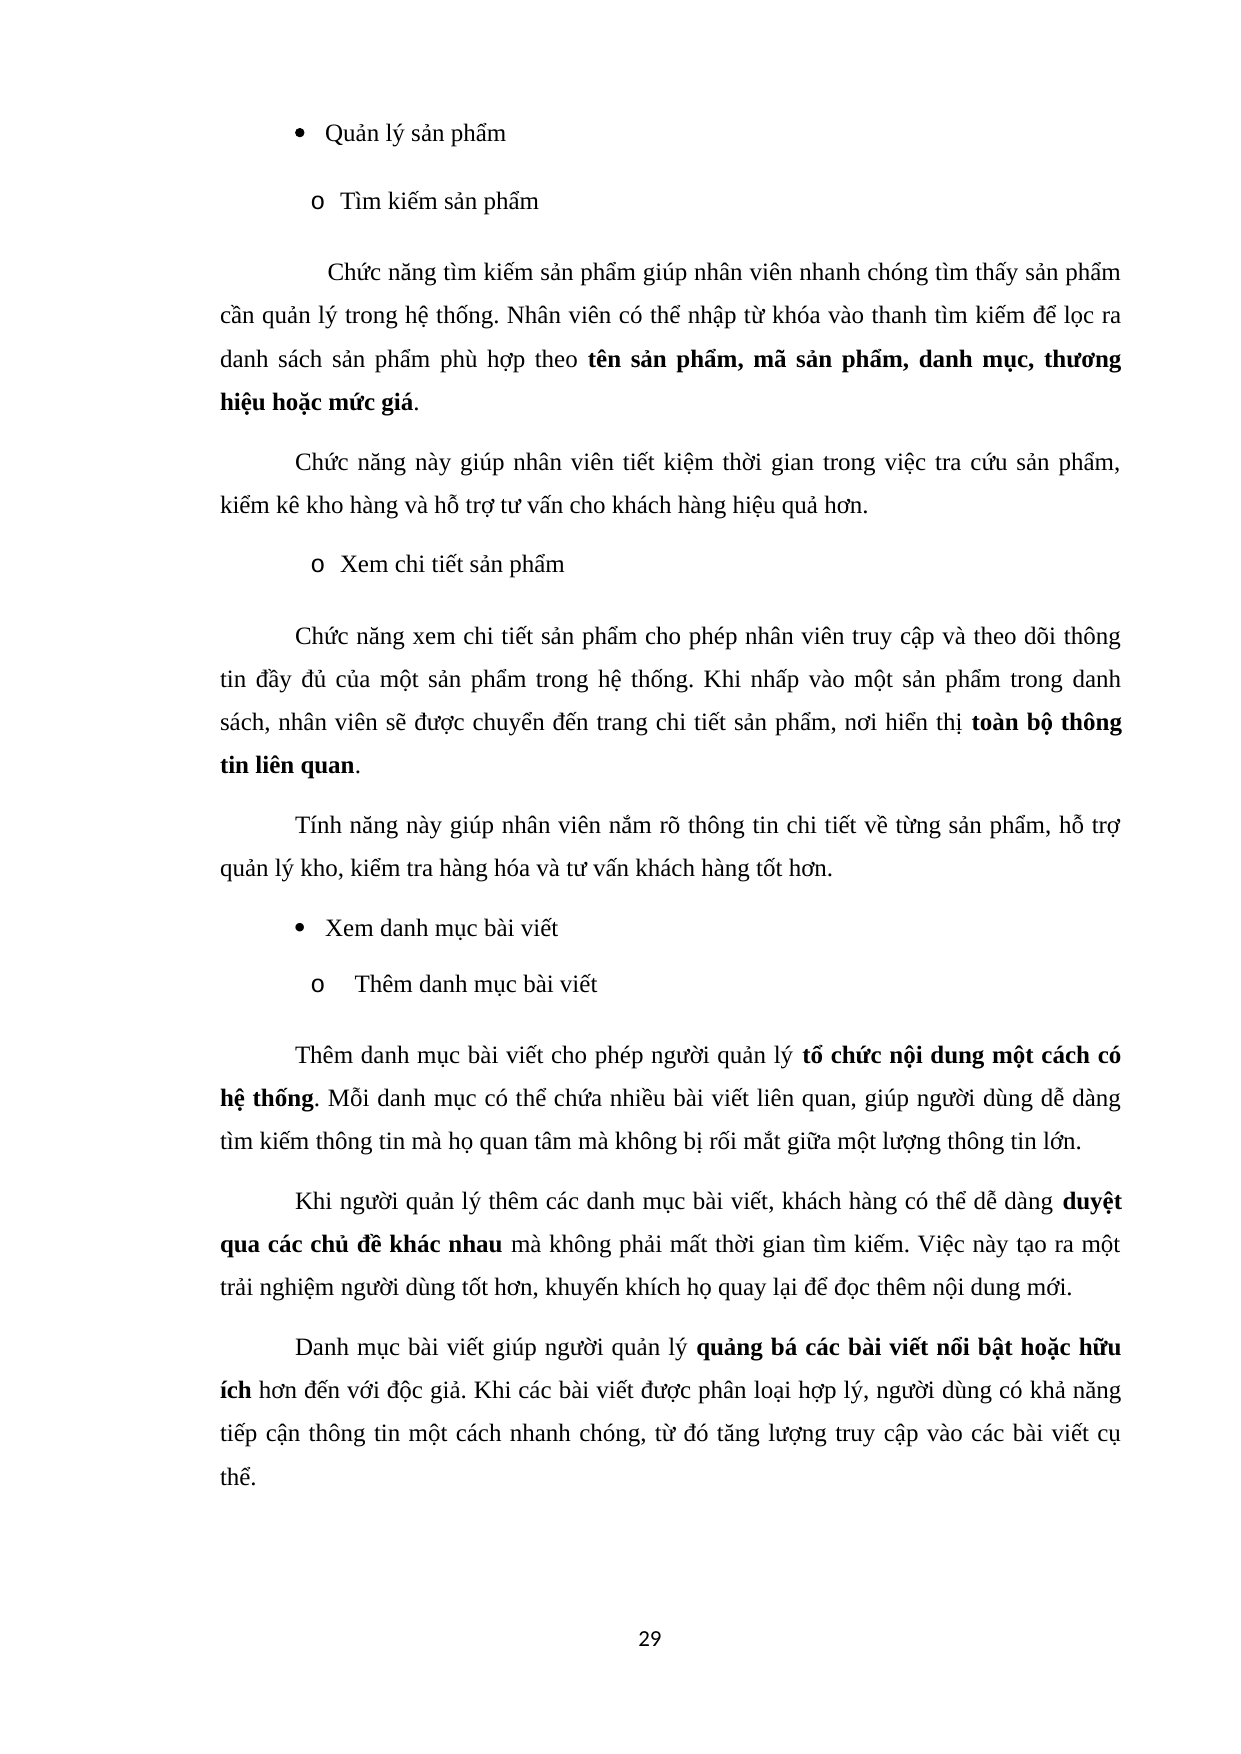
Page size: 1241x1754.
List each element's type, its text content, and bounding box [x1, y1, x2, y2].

subtitle Quản lý sản phẩm [295, 118, 1122, 147]
text Chức năng này giúp nhân viên tiết kiệm thời gian trong việc tra cứu sản phẩm, kiểm kê kho hàng và hỗ trợ tư vấn cho khách hàng hiệu quả hơn. [220, 447, 1122, 518]
text Thêm danh mục bài viết cho phép người quản lý tổ chức nội dung một cách có hệ thống. Mỗi danh mục có thể chứa nhiều bài viết liên quan, giúp người dùng dễ dàng tìm kiếm thông tin mà họ quan tâm mà không bị rối mắt giữa một lượng thông tin lớn. [220, 1040, 1122, 1155]
text Tính năng này giúp nhân viên nắm rõ thông tin chi tiết về từng sản phẩm, hỗ trợ quản lý kho, kiểm tra hàng hóa và tư vấn khách hàng tốt hơn. [220, 810, 1122, 882]
subtitle Xem danh mục bài viết [295, 913, 1122, 942]
text Khi người quản lý thêm các danh mục bài viết, khách hàng có thể dễ dàng duyệt qua các chủ đề khác nhau mà không phải mất thời gian tìm kiếm. Việc này tạo ra một trải nghiệm người dùng tốt hơn, khuyến khích họ quay lại để đọc thêm nội dung mới. [220, 1186, 1122, 1301]
subtitle Tìm kiếm sản phẩm [310, 186, 1122, 217]
text Danh mục bài viết giúp người quản lý quảng bá các bài viết nổi bật hoặc hữu ích hơn đến với độc giả. Khi các bài viết được phân loại hợp lý, người dùng có khả năng tiếp cận thông tin một cách nhanh chóng, từ đó tăng lượng truy cập vào các bài viết cụ thể. [220, 1332, 1122, 1490]
text Chức năng xem chi tiết sản phẩm cho phép nhân viên truy cập và theo dõi thông tin đầy đủ của một sản phẩm trong hệ thống. Khi nhấp vào một sản phẩm trong danh sách, nhân viên sẽ được chuyển đến trang chi tiết sản phẩm, nơi hiển thị toàn bộ thông tin liên quan. [220, 621, 1122, 779]
subtitle Xem chi tiết sản phẩm [310, 549, 1122, 580]
text Chức năng tìm kiếm sản phẩm giúp nhân viên nhanh chóng tìm thấy sản phẩm cần quản lý trong hệ thống. Nhân viên có thể nhập từ khóa vào thanh tìm kiếm để lọc ra danh sách sản phẩm phù hợp theo tên sản phẩm, mã sản phẩm, danh mục, thương hiệu hoặc mức giá. [220, 257, 1122, 416]
subtitle Thêm danh mục bài viết [310, 969, 1122, 1000]
